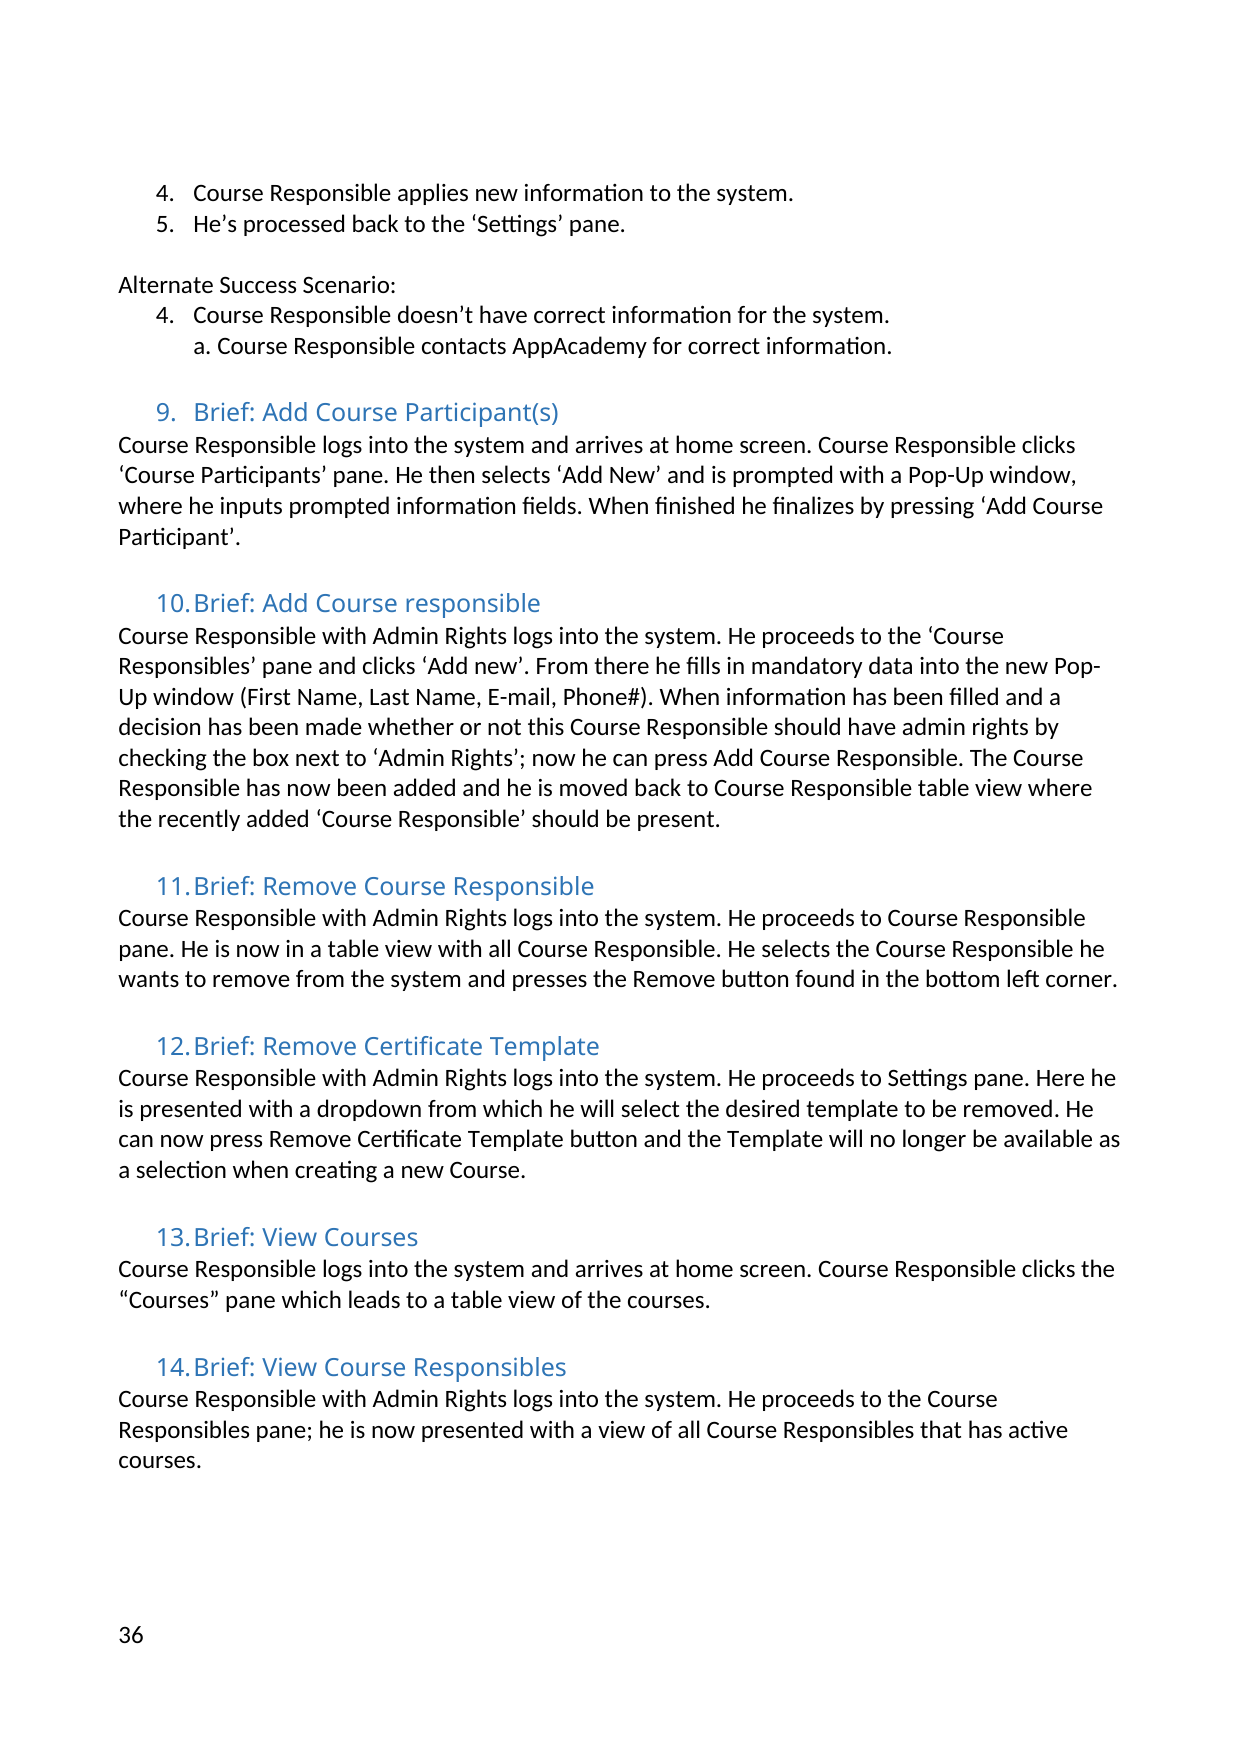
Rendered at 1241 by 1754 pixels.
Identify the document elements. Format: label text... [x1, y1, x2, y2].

subtitle Brief: Remove Certificate Template [156, 1028, 1122, 1063]
list Course Responsible applies new information to the system. [156, 177, 1122, 208]
subtitle Brief: Remove Course Responsible [156, 868, 1122, 902]
text Course Responsible with Admin Rights logs into the system. He proceeds to the Course Responsibles pane; he is now presented with a view of all Course Responsibles that has active courses. [118, 1383, 1122, 1475]
subtitle Brief: Add Course Participant(s) [156, 395, 1122, 429]
text Course Responsible with Admin Rights logs into the system. He proceeds to Settings pane. Here he is presented with a dropdown from which he will select the desired template to be removed. He can now press Remove Certificate Template button and the Template will no longer be available as a selection when creating a new Course. [118, 1063, 1122, 1185]
text Course Responsible with Admin Rights logs into the system. He proceeds to the ‘Course Responsibles’ pane and clicks ‘Add new’. From there he fills in mandatory data into the new Pop-Up window (First Name, Last Name, E-mail, Phone#). When information has been filled and a decision has been made whether or not this Course Responsible should have admin rights by checking the box next to ‘Admin Rights’; now he can press Add Course Responsible. The Course Responsible has now been added and he is moved back to Course Responsible table view where the recently added ‘Course Responsible’ should be present. [118, 620, 1122, 833]
text Course Responsible logs into the system and arrives at home screen. Course Responsible clicks ‘Course Participants’ pane. He then selects ‘Add New’ and is prompted with a Pop-Up window, where he inputs prompted information fields. When finished he finalizes by pressing ‘Add Course Participant’. [118, 429, 1122, 551]
text Course Responsible logs into the system and arrives at home screen. Course Responsible clicks the “Courses” pane which leads to a table view of the courses. [118, 1253, 1122, 1314]
text a. Course Responsible contacts AppAcademy for correct information. [118, 330, 1122, 360]
text Alternate Success Scenario: [118, 269, 1122, 299]
text Course Responsible with Admin Rights logs into the system. He proceeds to Course Responsible pane. He is now in a table view with all Course Responsible. He selects the Course Responsible he wants to remove from the system and presses the Remove button found in the bottom left corner. [118, 902, 1122, 994]
subtitle Brief: Add Course responsible [156, 586, 1122, 620]
subtitle Brief: View Courses [156, 1219, 1122, 1253]
subtitle Brief: View Course Responsibles [156, 1349, 1122, 1383]
text 4. Course Responsible doesn’t have correct information for the system. [118, 299, 1122, 330]
list He’s processed back to the ‘Settings’ pane. [156, 208, 1122, 238]
